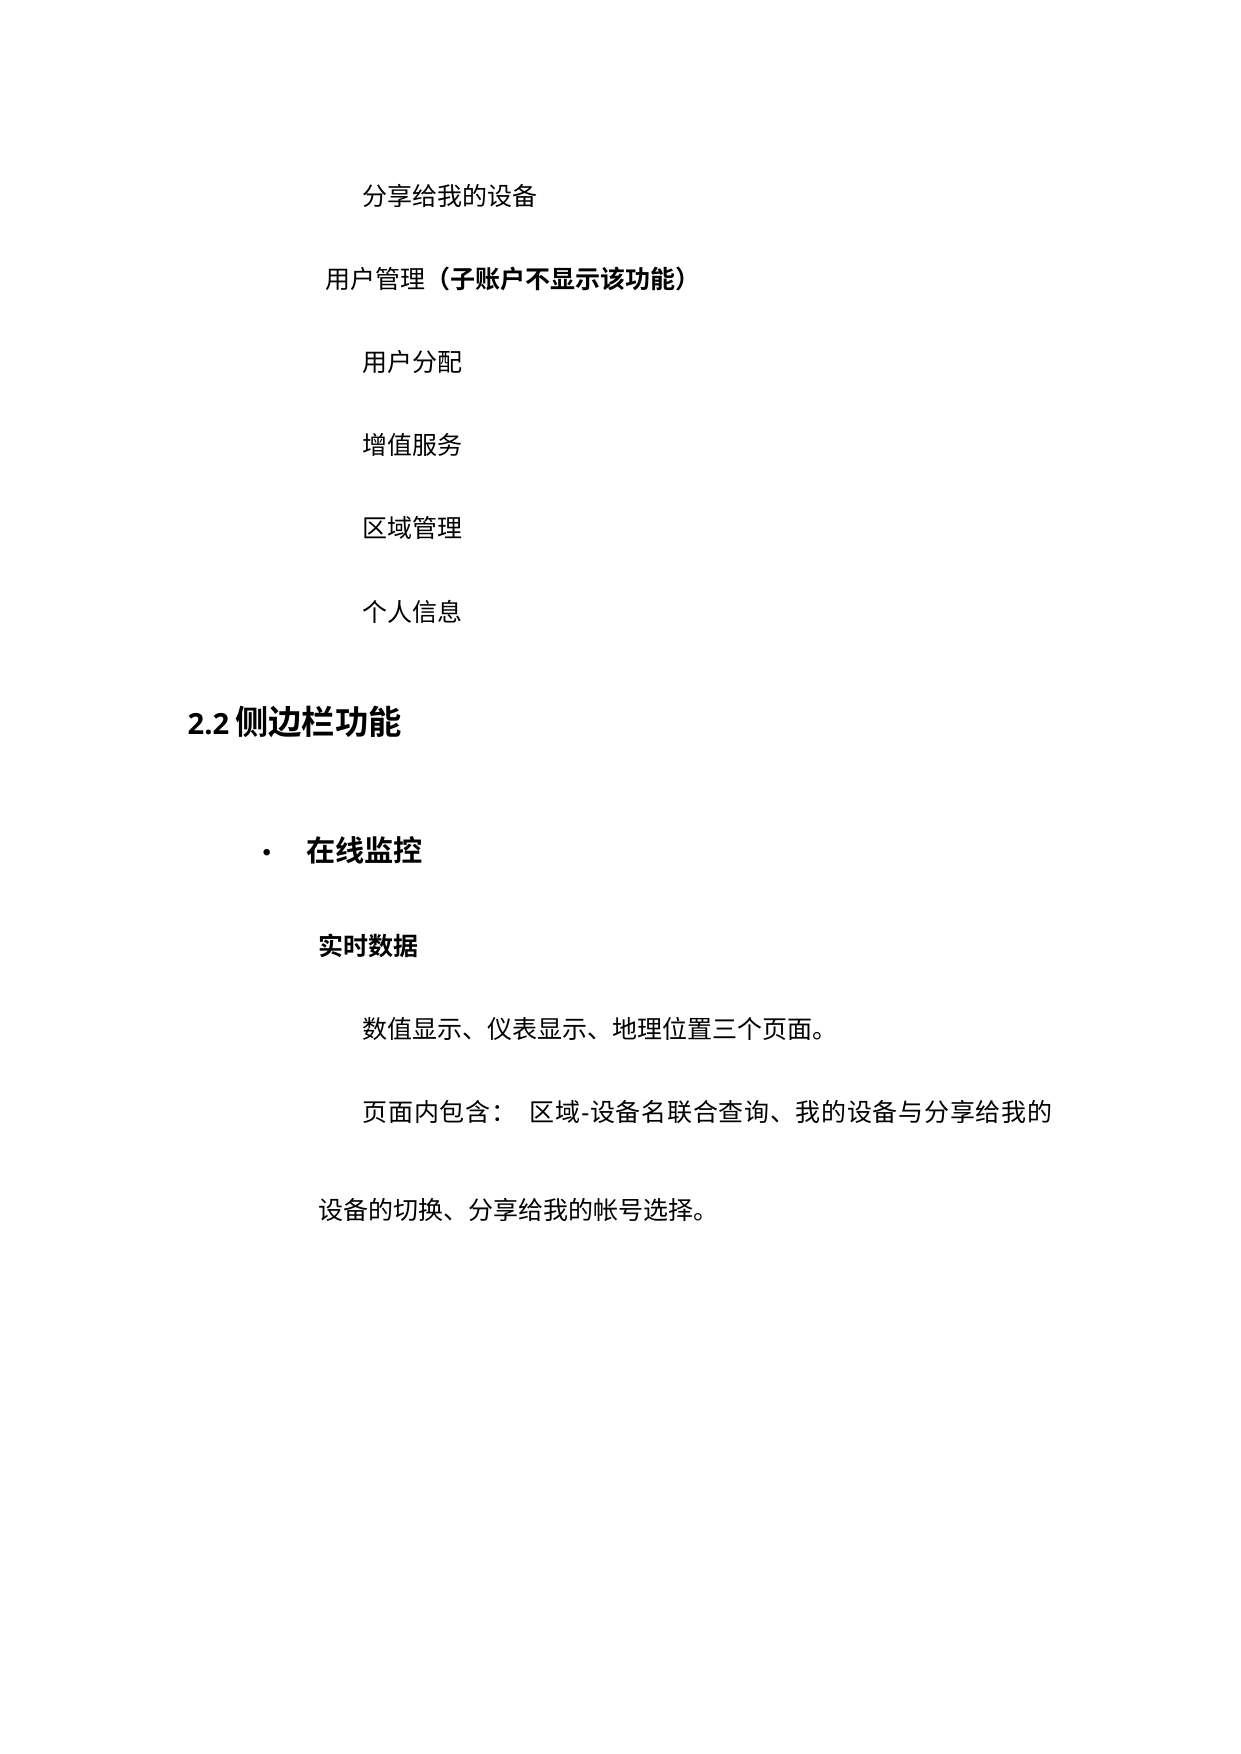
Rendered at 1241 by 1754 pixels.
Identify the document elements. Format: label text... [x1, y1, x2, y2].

subtitle 在线监控 [262, 817, 1053, 882]
subtitle 实时数据 [275, 912, 1053, 977]
subtitle 2.2侧边栏功能 [187, 688, 1053, 753]
text 个人信息 [319, 578, 1053, 643]
text 分享给我的设备 [187, 162, 1053, 227]
text 用户分配 [319, 328, 1053, 393]
text 用户管理（子账户不显示该功能） [275, 245, 1053, 310]
text 区域管理 [319, 494, 1053, 559]
text 数值显示、仪表显示、地理位置三个页面。 [319, 995, 1053, 1060]
text 页面内包含： 区域-设备名联合查询、我的设备与分享给我的设备的切换、分享给我的帐号选择。 [319, 1078, 1053, 1241]
text 增值服务 [319, 411, 1053, 476]
